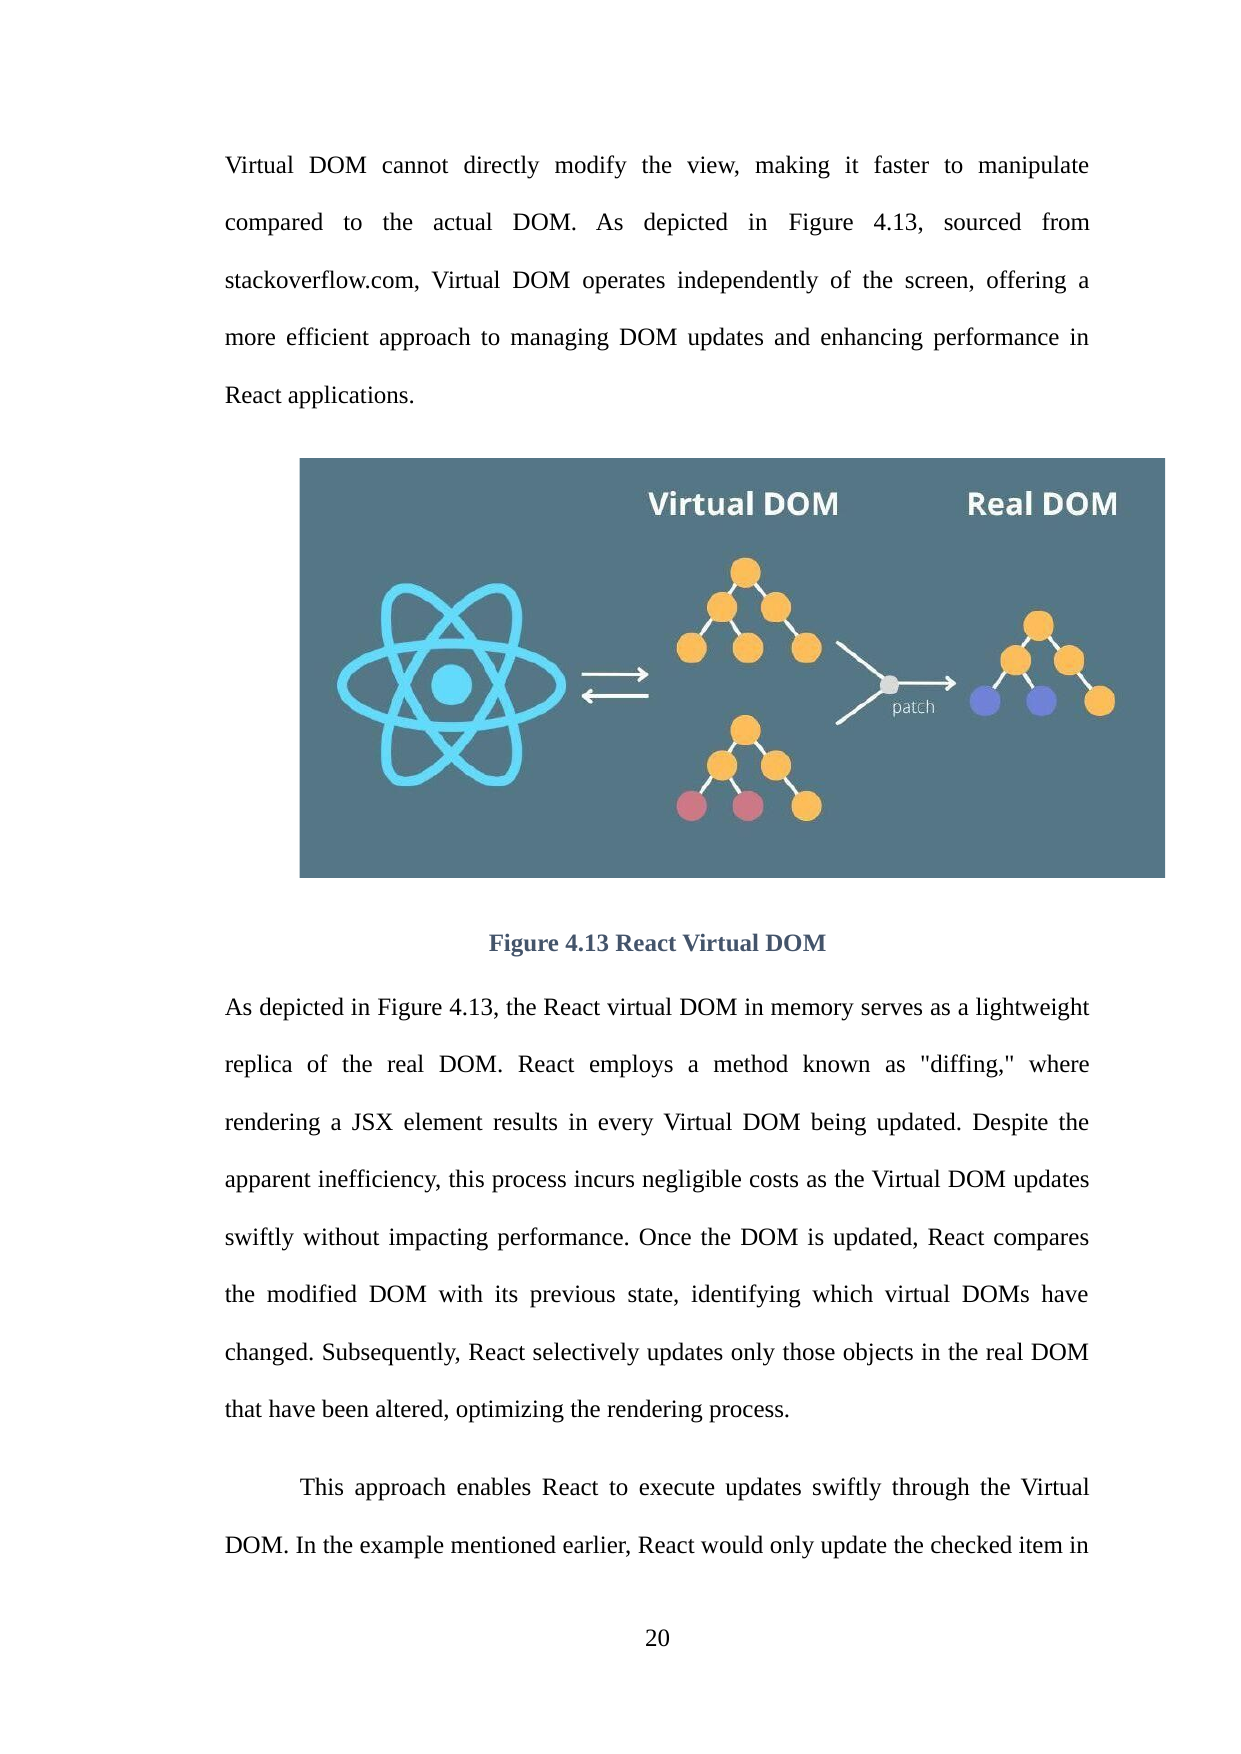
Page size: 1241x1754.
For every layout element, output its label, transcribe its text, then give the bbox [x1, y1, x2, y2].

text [224, 1472, 1090, 1559]
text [224, 150, 1090, 409]
picture [299, 458, 1166, 878]
